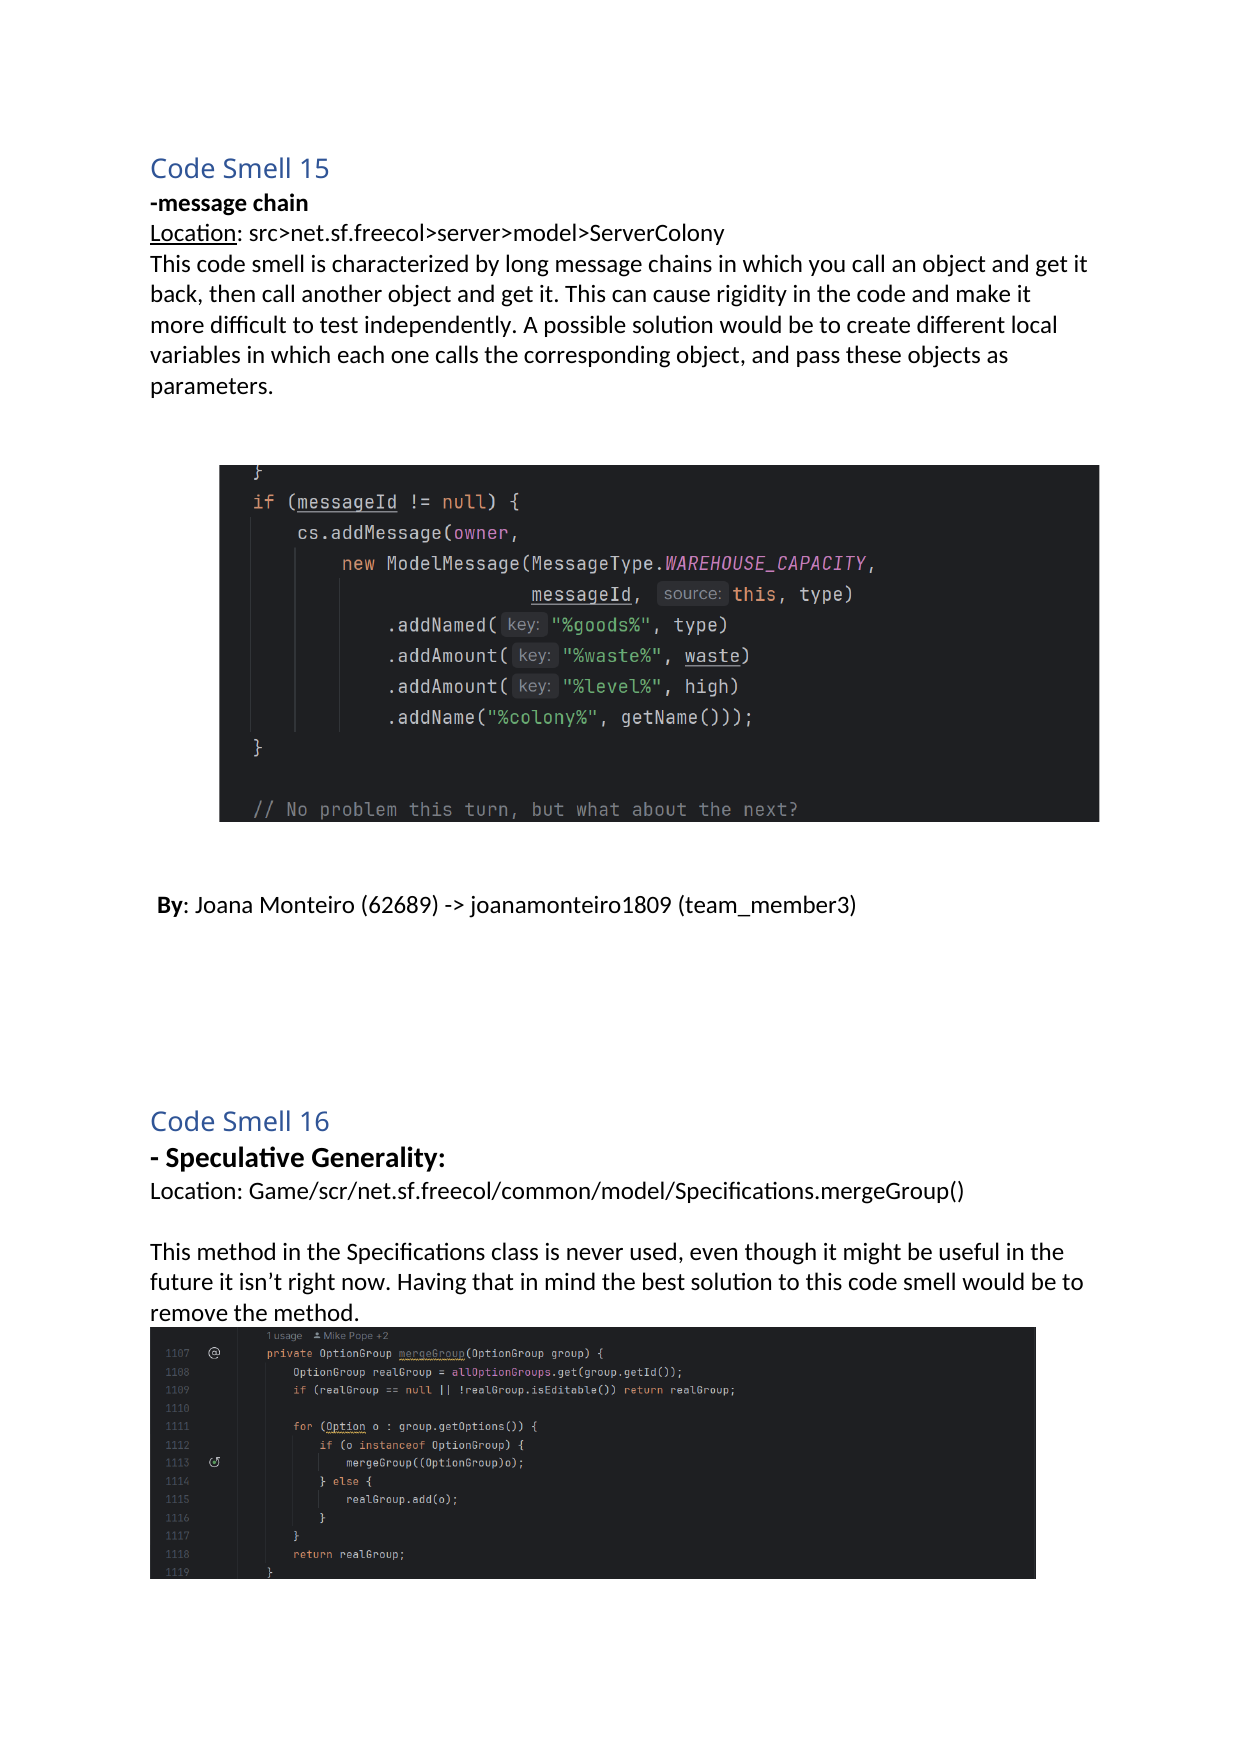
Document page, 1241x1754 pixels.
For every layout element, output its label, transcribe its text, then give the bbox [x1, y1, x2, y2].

text This method in the Specifications class is never used, even though it might be useful in the future it isn’t right now. Having that in mind the best solution to this code smell would be to remove the method. [150, 1236, 1090, 1328]
text -message chain [150, 187, 1090, 217]
text - Speculative Generality: [150, 1139, 1090, 1175]
subtitle Code Smell 15 [150, 150, 1090, 187]
list This code smell is characterized by long message chains in which you call an object and get it back, then call another object and get it. This can cause rigidity in the code and make it more difficult to test independently. A possible solution would be to create different local variables in which each one calls the corresponding object, and pass these objects as parameters. [150, 248, 1090, 401]
list Location: src>net.sf.freecol>server>model>ServerColony [150, 217, 1090, 248]
picture [218, 465, 1099, 822]
text Code Smell 16 [150, 1102, 1090, 1139]
picture [150, 1327, 1036, 1579]
text By: Joana Monteiro (62689) -> joanamonteiro1809 (team_member3) [157, 889, 1090, 919]
text Location: Game/scr/net.sf.freecol/common/model/Specifications.mergeGroup() [150, 1175, 1090, 1206]
